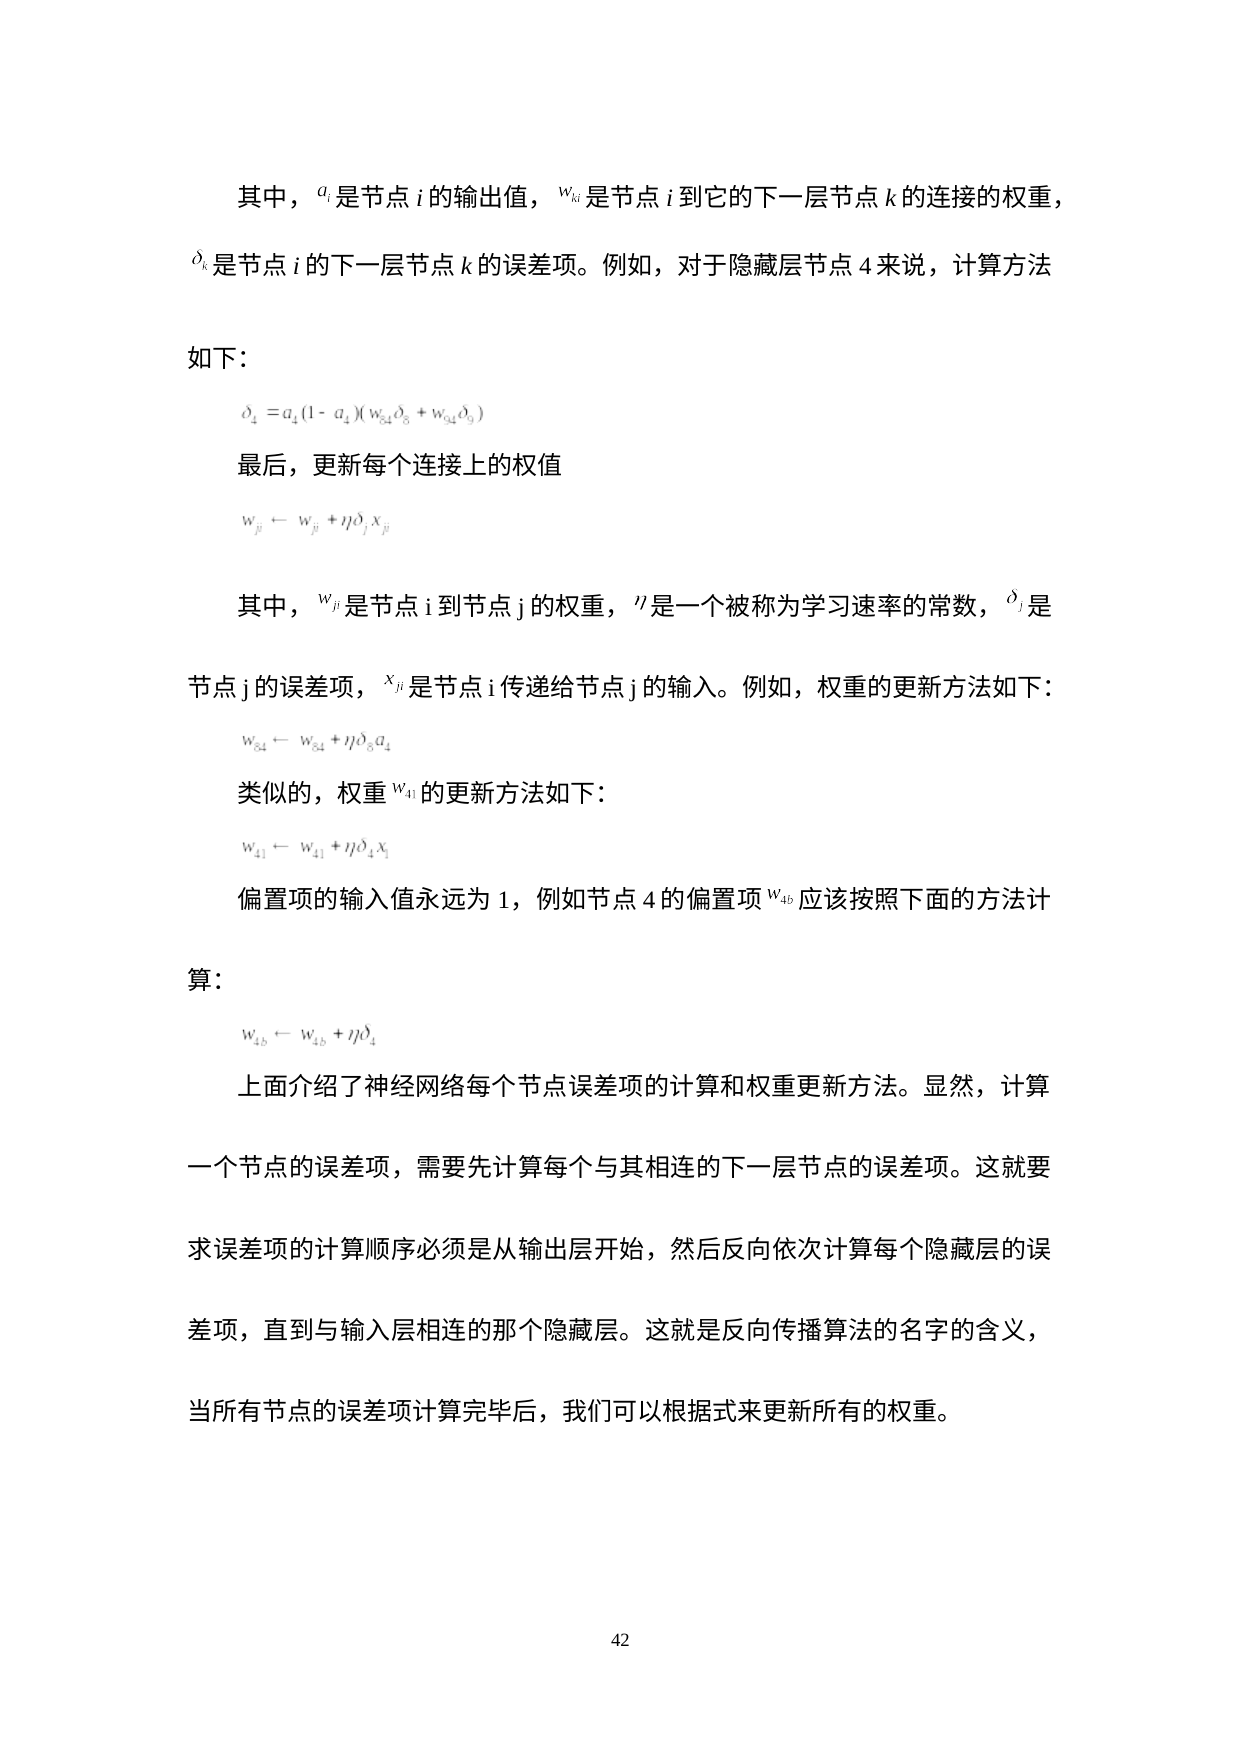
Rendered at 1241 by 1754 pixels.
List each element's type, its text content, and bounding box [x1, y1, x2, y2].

text 偏置项的输入值永远为1，例如节点4的偏置项应该按照下面的方法计算： [187, 864, 1053, 1011]
text 类似的，权重的更新方法如下： [187, 758, 1053, 823]
text 其中，是节点i到节点j的权重，是一个被称为学习速率的常数，是节点j的误差项，是节点i传递给节点j的输入。例如，权重的更新方法如下： [187, 570, 1053, 716]
text 最后，更新每个连接上的权值 [187, 431, 1053, 496]
text 其中，是节点i的输出值，是节点i到它的下一层节点k的连接的权重，是节点i的下一层节点k的误差项。例如，对于隐藏层节点4来说，计算方法如下： [187, 162, 1053, 389]
text 上面介绍了神经网络每个节点误差项的计算和权重更新方法。显然，计算一个节点的误差项，需要先计算每个与其相连的下一层节点的误差项。这就要求误差项的计算顺序必须是从输出层开始，然后反向依次计算每个隐藏层的误差项，直到与输入层相连的那个隐藏层。这就是反向传播算法的名字的含义，当所有节点的误差项计算完毕后，我们可以根据式来更新所有的权重。 [187, 1052, 1053, 1442]
